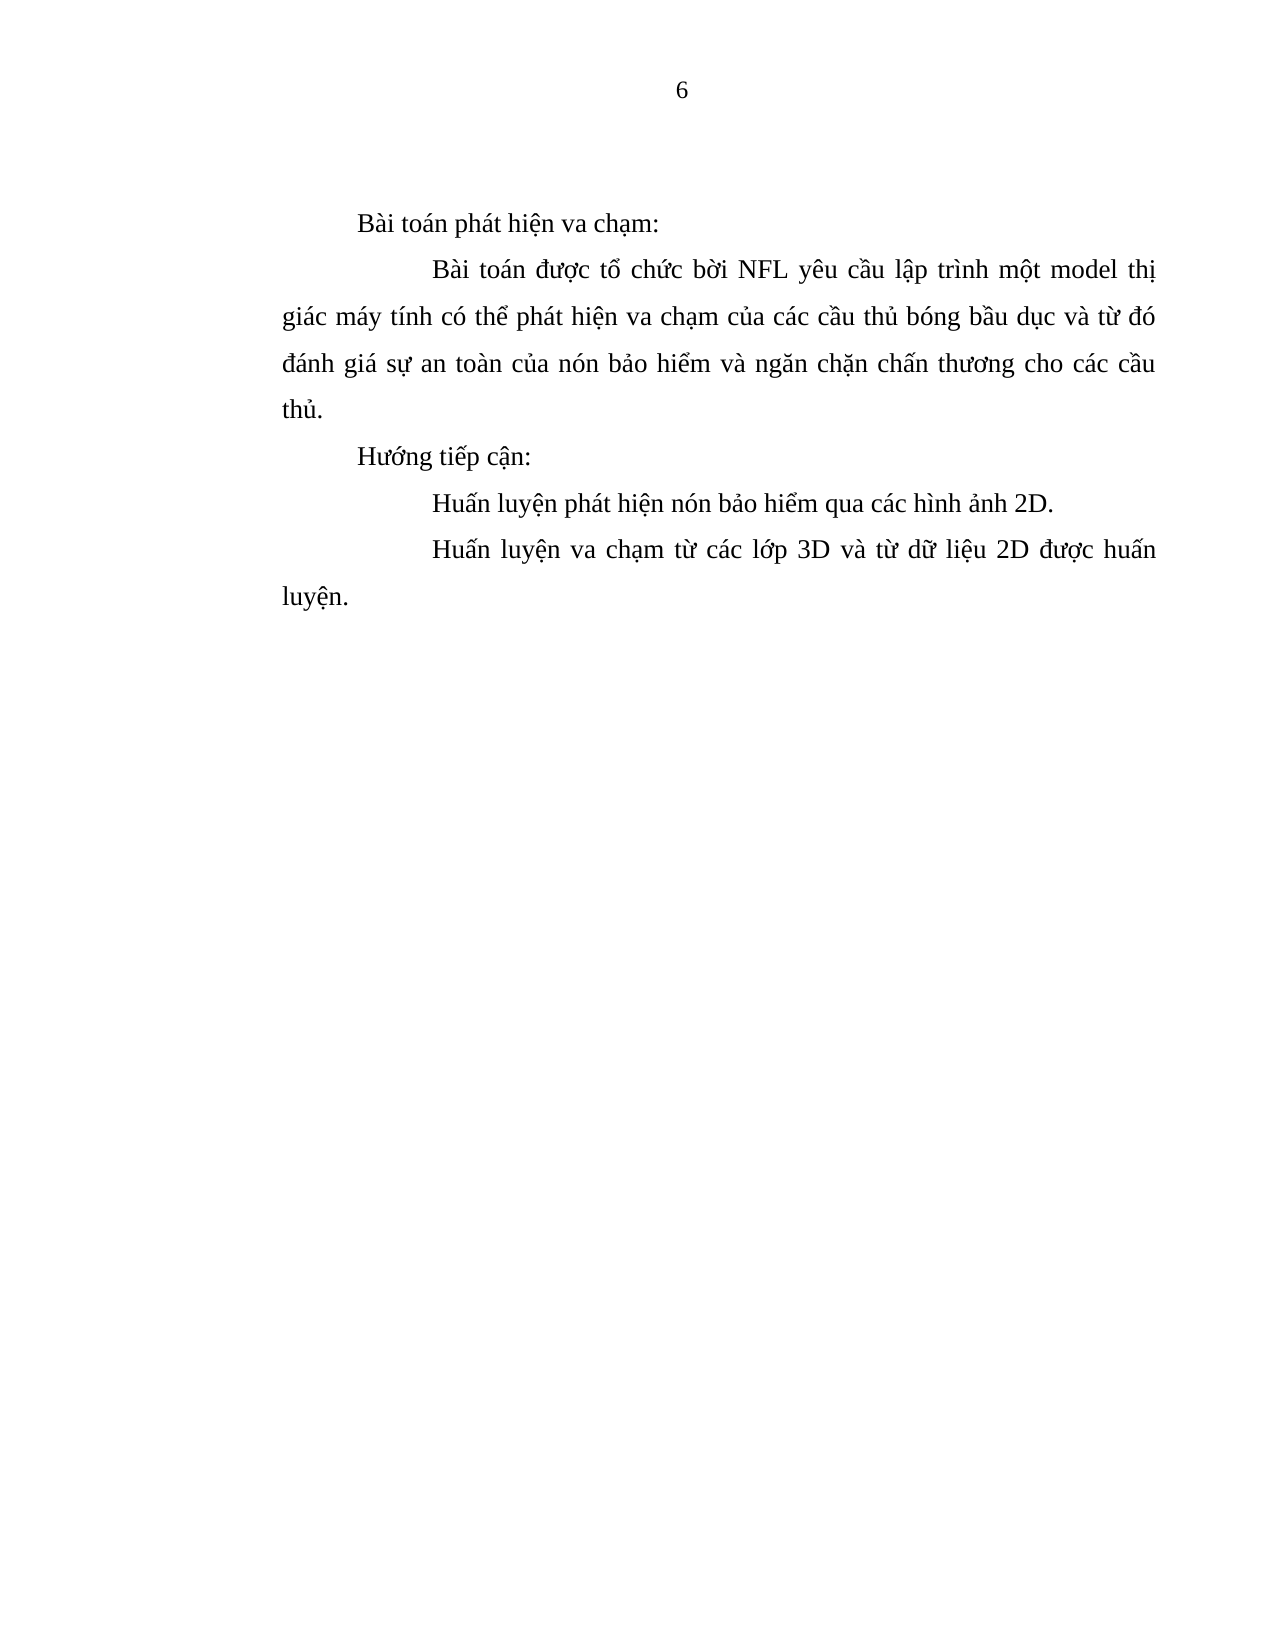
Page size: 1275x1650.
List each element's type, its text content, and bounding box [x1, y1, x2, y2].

text Bài toán phát hiện va chạm: [282, 207, 1157, 238]
text Huấn luyện phát hiện nón bảo hiểm qua các hình ảnh 2D. [282, 487, 1157, 518]
text Hướng tiếp cận: [282, 440, 1157, 471]
text Bài toán được tổ chức bời NFL yêu cầu lập trình một model thị giác máy tính có thể phát hiện va chạm của các cầu thủ bóng bầu dục và từ đó đánh giá sự an toàn của nón bảo hiểm và ngăn chặn chấn thương cho các cầu thủ. [282, 253, 1157, 424]
text Huấn luyện va chạm từ các lớp 3D và từ dữ liệu 2D được huấn luyện. [282, 533, 1157, 611]
